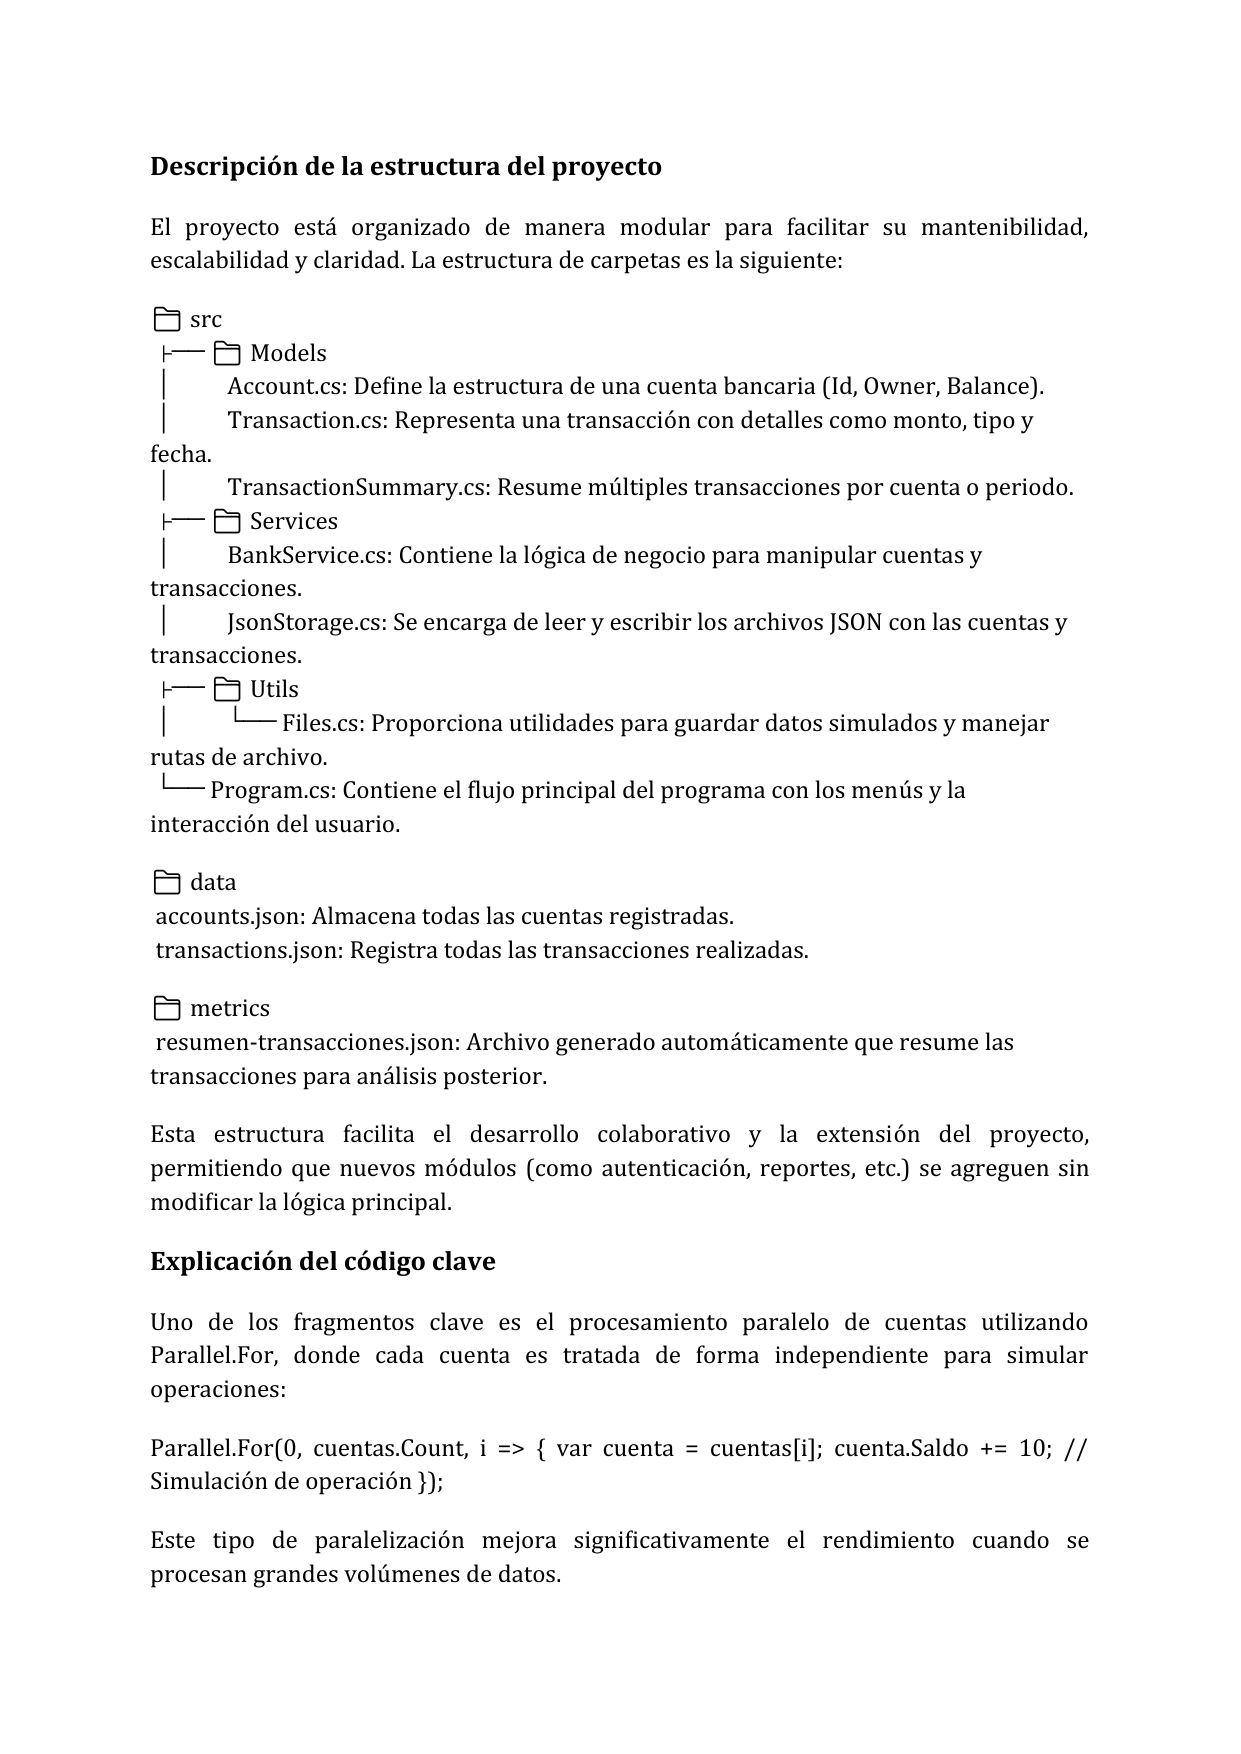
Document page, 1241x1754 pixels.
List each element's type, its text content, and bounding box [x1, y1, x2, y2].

text 📁 data accounts.json: Almacena todas las cuentas registradas. transactions.json: Registra todas las transacciones realizadas. [150, 867, 1090, 964]
text Esta estructura facilita el desarrollo colaborativo y la extensión del proyecto, permitiendo que nuevos módulos (como autenticación, reportes, etc.) se agreguen sin modificar la lógica principal. [150, 1119, 1090, 1216]
text Uno de los fragmentos clave es el procesamiento paralelo de cuentas utilizando Parallel.For, donde cada cuenta es tratada de forma independiente para simular operaciones: [150, 1306, 1090, 1403]
text 📁 src ├── 📁 Models │ Account.cs: Define la estructura de una cuenta bancaria (Id, Owner, Balance). │ Transaction.cs: Representa una transacción con detalles como monto, tipo y fecha. │ TransactionSummary.cs: Resume múltiples transacciones por cuenta o periodo. ├── 📁 Services │ BankService.cs: Contiene la lógica de negocio para manipular cuentas y transacciones. │ JsonStorage.cs: Se encarga de leer y escribir los archivos JSON con las cuentas y transacciones. ├── 📁 Utils │ └── Files.cs: Proporciona utilidades para guardar datos simulados y manejar rutas de archivo. └── Program.cs: Contiene el flujo principal del programa con los menús y la interacción del usuario. [150, 304, 1090, 838]
text 📁 metrics resumen-transacciones.json: Archivo generado automáticamente que resume las transacciones para análisis posterior. [150, 993, 1090, 1089]
text Parallel.For(0, cuentas.Count, i => { var cuenta = cuentas[i]; cuenta.Saldo += 10; // Simulación de operación }); [150, 1432, 1090, 1495]
text Descripción de la estructura del proyecto [150, 150, 1090, 182]
text Este tipo de paralelización mejora significativamente el rendimiento cuando se procesan grandes volúmenes de datos. [150, 1524, 1090, 1587]
text El proyecto está organizado de manera modular para facilitar su mantenibilidad, escalabilidad y claridad. La estructura de carpetas es la siguiente: [150, 211, 1090, 274]
text Explicación del código clave [150, 1245, 1090, 1277]
